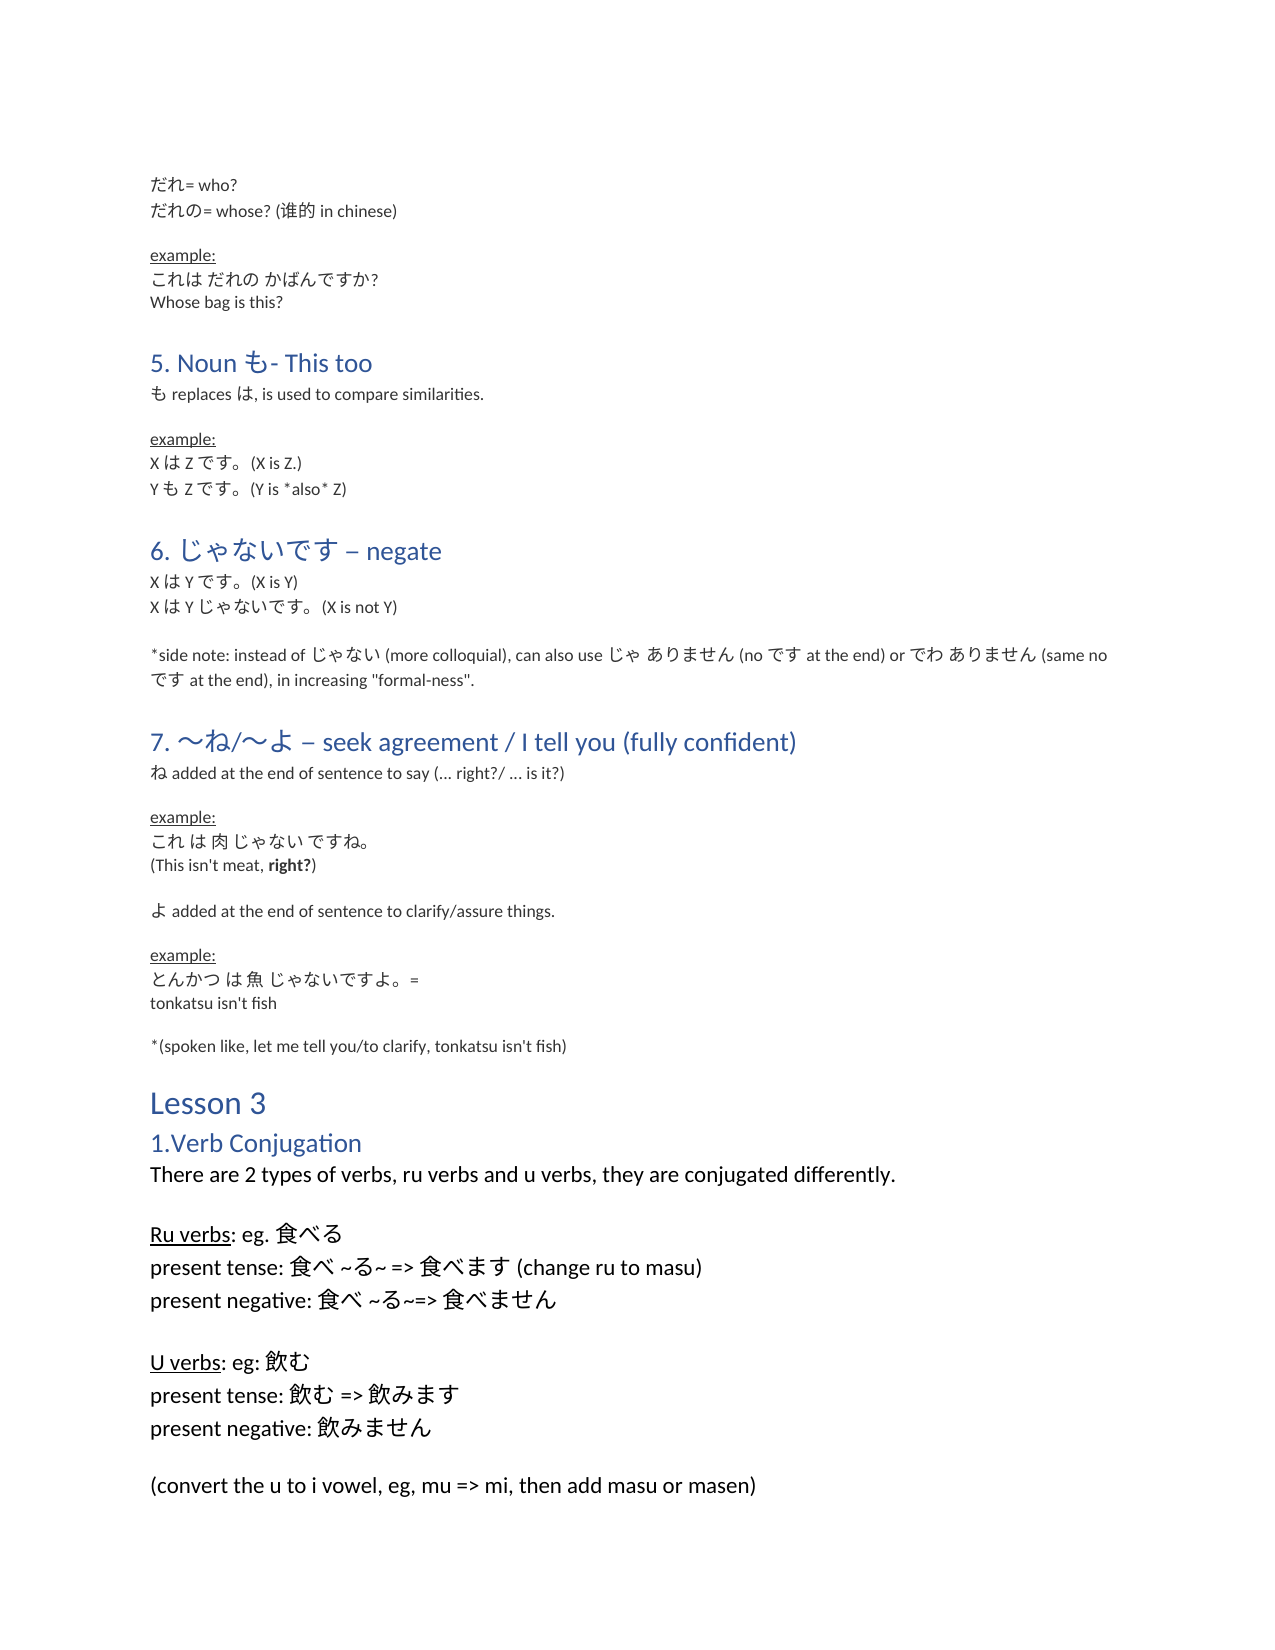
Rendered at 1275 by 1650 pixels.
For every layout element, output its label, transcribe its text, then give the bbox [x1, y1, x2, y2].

text だれの= whose? (谁的 in chinese) [150, 197, 1125, 222]
text present tense: 食べ ~る~ => 食べます (change ru to masu) [150, 1249, 1125, 1282]
text (convert the u to i vowel, eg, mu => mi, then add masu or masen) [150, 1471, 1125, 1499]
subtitle じゃないです – negate [150, 528, 1125, 568]
text example: [150, 428, 1125, 449]
subtitle Verb Conjugation [150, 1127, 1125, 1160]
text (This isn't meat, right?) [150, 854, 1125, 876]
text Ru verbs: eg. 食べる [150, 1216, 1125, 1249]
text example: [150, 807, 1125, 828]
text *(spoken like, let me tell you/to clarify, tonkatsu isn't fish) [150, 1035, 1125, 1057]
text よ added at the end of sentence to clarify/assure things. [150, 897, 1125, 923]
text これは だれの かばんですか? [150, 266, 1125, 291]
text X は Y じゃないです。(X is not Y) [150, 593, 1125, 619]
subtitle Noun も- This too [150, 341, 1125, 380]
text も replaces は, is used to compare similarities. [150, 380, 1125, 406]
text Y も Z です。(Y is *also* Z) [150, 475, 1125, 501]
text だれ= who? [150, 171, 1125, 197]
text present negative: 食べ ~る~=> 食べません [150, 1282, 1125, 1315]
text There are 2 types of verbs, ru verbs and u verbs, they are conjugated differently. [150, 1160, 1125, 1188]
text example: [150, 944, 1125, 966]
text ね added at the end of sentence to say (... right?/ ... is it?) [150, 759, 1125, 785]
text これ は 肉 じゃない ですね。 [150, 828, 1125, 854]
text Whose bag is this? [150, 291, 1125, 313]
text present tense: 飲む => 飲みます [150, 1377, 1125, 1410]
text U verbs: eg: 飲む [150, 1343, 1125, 1377]
text *side note: instead of じゃない (more colloquial), can also use じゃ ありません (no です at the end) or でわ ありません (same no です at the end), in increasing "formal-ness". [150, 641, 1125, 692]
text tonkatsu isn't fish [150, 992, 1125, 1013]
text X は Y です。(X is Y) [150, 568, 1125, 593]
text example: [150, 244, 1125, 266]
text X は Z です。(X is Z.) [150, 449, 1125, 475]
subtitle ～ね/～よ – seek agreement / I tell you (fully confident) [150, 720, 1125, 759]
subtitle Lesson 3 [150, 1082, 1125, 1122]
text とんかつ は 魚 じゃないですよ。= [150, 966, 1125, 992]
text present negative: 飲みません [150, 1410, 1125, 1443]
